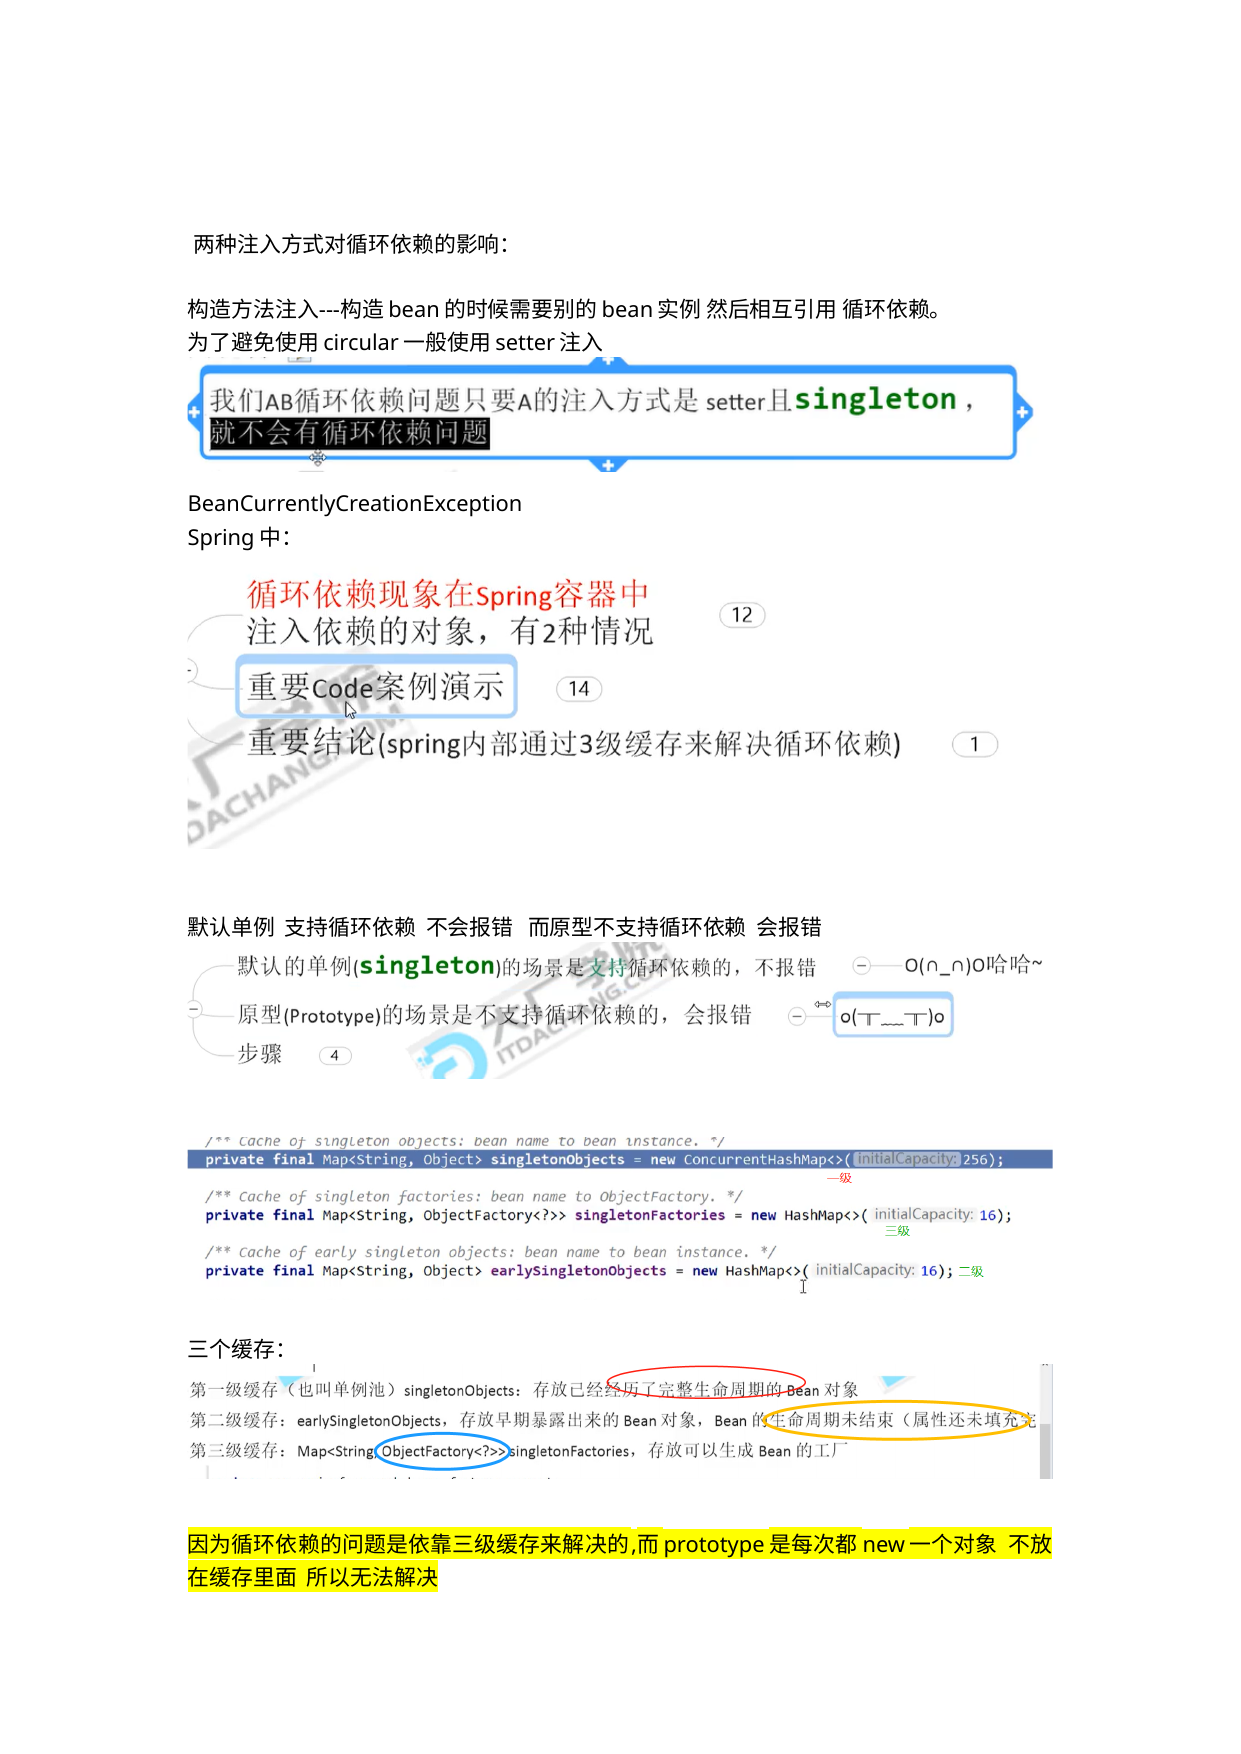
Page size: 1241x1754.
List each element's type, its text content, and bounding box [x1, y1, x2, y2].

text 默认单例 支持循环依赖 不会报错 而原型不支持循环依赖 会报错 [187, 909, 1053, 942]
text 为了避免使用circular一般使用setter注入 [187, 324, 1053, 357]
picture [187, 942, 1053, 1079]
text BeanCurrentlyCreationException [187, 487, 1053, 519]
picture [187, 1364, 1053, 1479]
text 两种注入方式对循环依赖的影响： [187, 227, 1053, 259]
text 因为循环依赖的问题是依靠三级缓存来解决的,而prototype是每次都new一个对象 不放在缓存里面 所以无法解决 [187, 1527, 1053, 1592]
picture [187, 357, 1053, 472]
text 构造方法注入---构造bean的时候需要别的bean实例 然后相互引用 循环依赖。 [187, 292, 1053, 324]
text Spring中： [187, 519, 1053, 552]
picture [187, 1137, 1053, 1300]
picture [187, 552, 1053, 849]
text 三个缓存： [187, 1332, 1053, 1364]
